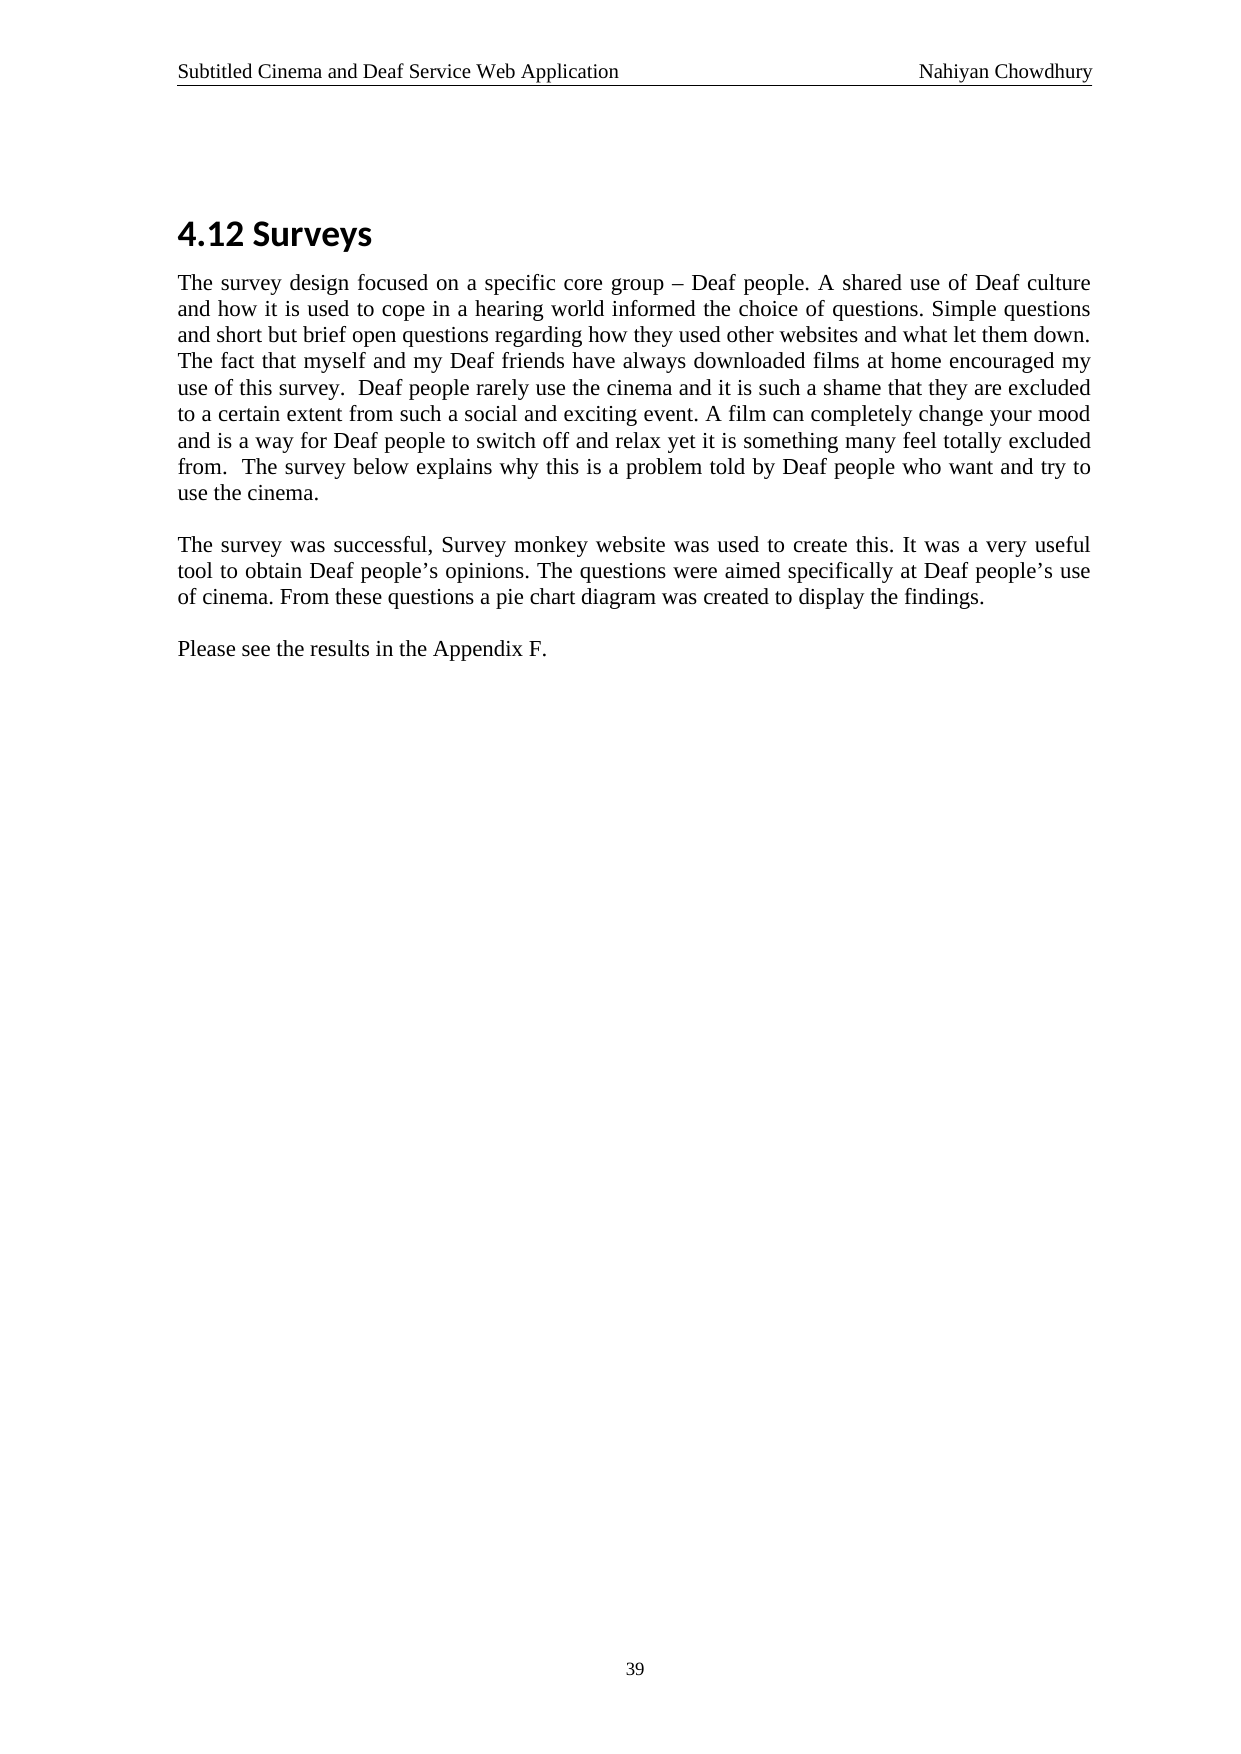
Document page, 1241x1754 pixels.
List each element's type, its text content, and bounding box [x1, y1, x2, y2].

text The survey was successful, Survey monkey website was used to create this. It was a very useful tool to obtain Deaf people’s opinions. The questions were aimed specifically at Deaf people’s use of cinema. From these questions a pie chart diagram was created to display the findings. [177, 531, 1092, 610]
subtitle Surveys [177, 210, 1092, 256]
text Please see the results in the Appendix F. [177, 635, 1092, 661]
text The survey design focused on a specific core group – Deaf people. A shared use of Deaf culture and how it is used to cope in a hearing world informed the choice of questions. Simple questions and short but brief open questions regarding how they used other websites and what let them down. The fact that myself and my Deaf friends have always downloaded films at home encouraged my use of this survey. Deaf people rarely use the cinema and it is such a shame that they are excluded to a certain extent from such a social and exciting event. A film can completely change your mood and is a way for Deaf people to switch off and relax yet it is something many feel totally excluded from. The survey below explains why this is a problem told by Deaf people who want and try to use the cinema. [177, 268, 1092, 506]
